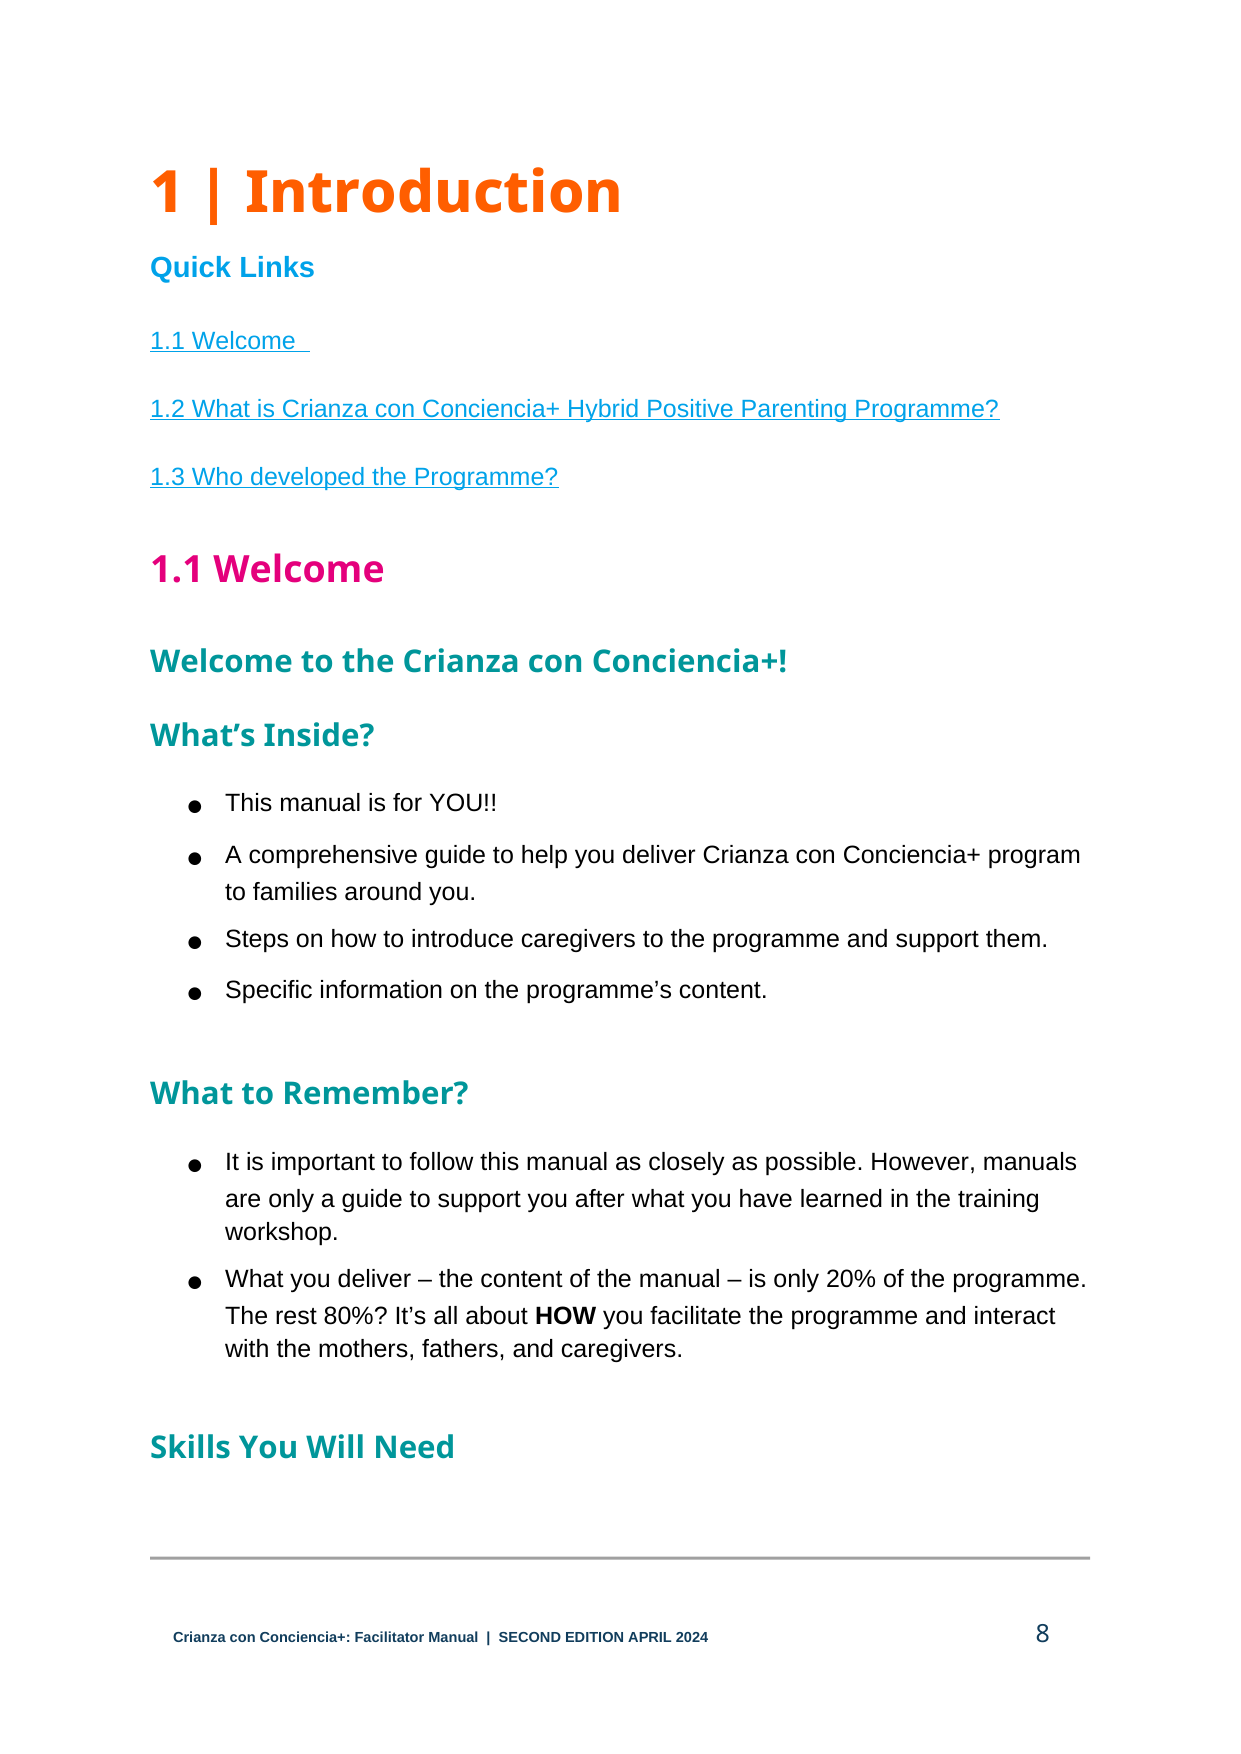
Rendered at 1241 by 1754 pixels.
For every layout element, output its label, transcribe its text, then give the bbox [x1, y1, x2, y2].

subtitle Skills You Will Need [150, 1425, 1090, 1467]
text 1.1 Welcome [150, 326, 1090, 354]
text Quick Links [150, 250, 1090, 284]
subtitle What to Remember? [150, 1071, 1090, 1114]
subtitle 1.1 Welcome [150, 542, 1090, 593]
list Specific information on the programme’s content. [187, 974, 1090, 1008]
subtitle What’s Inside? [150, 713, 1090, 755]
list Steps on how to introduce caregivers to the programme and support them. [187, 922, 1090, 956]
list What you deliver – the content of the manual – is only 20% of the programme. The rest 80%? It’s all about HOW you facilitate the programme and interact with the mothers, fathers, and caregivers. [187, 1262, 1090, 1362]
text 1.2 What is Crianza con Conciencia+ Hybrid Positive Parenting Programme? [150, 394, 1090, 422]
list This manual is for YOU!! [187, 787, 1090, 821]
list A comprehensive guide to help you deliver Crianza con Conciencia+ program to families around you. [187, 838, 1090, 906]
subtitle 1 | Introduction [150, 150, 1090, 229]
subtitle Welcome to the Crianza con Conciencia+! [150, 639, 1090, 681]
list It is important to follow this manual as closely as possible. However, manuals are only a guide to support you after what you have learned in the training workshop. [187, 1145, 1090, 1246]
text 1.3 Who developed the Programme? [150, 462, 1090, 491]
